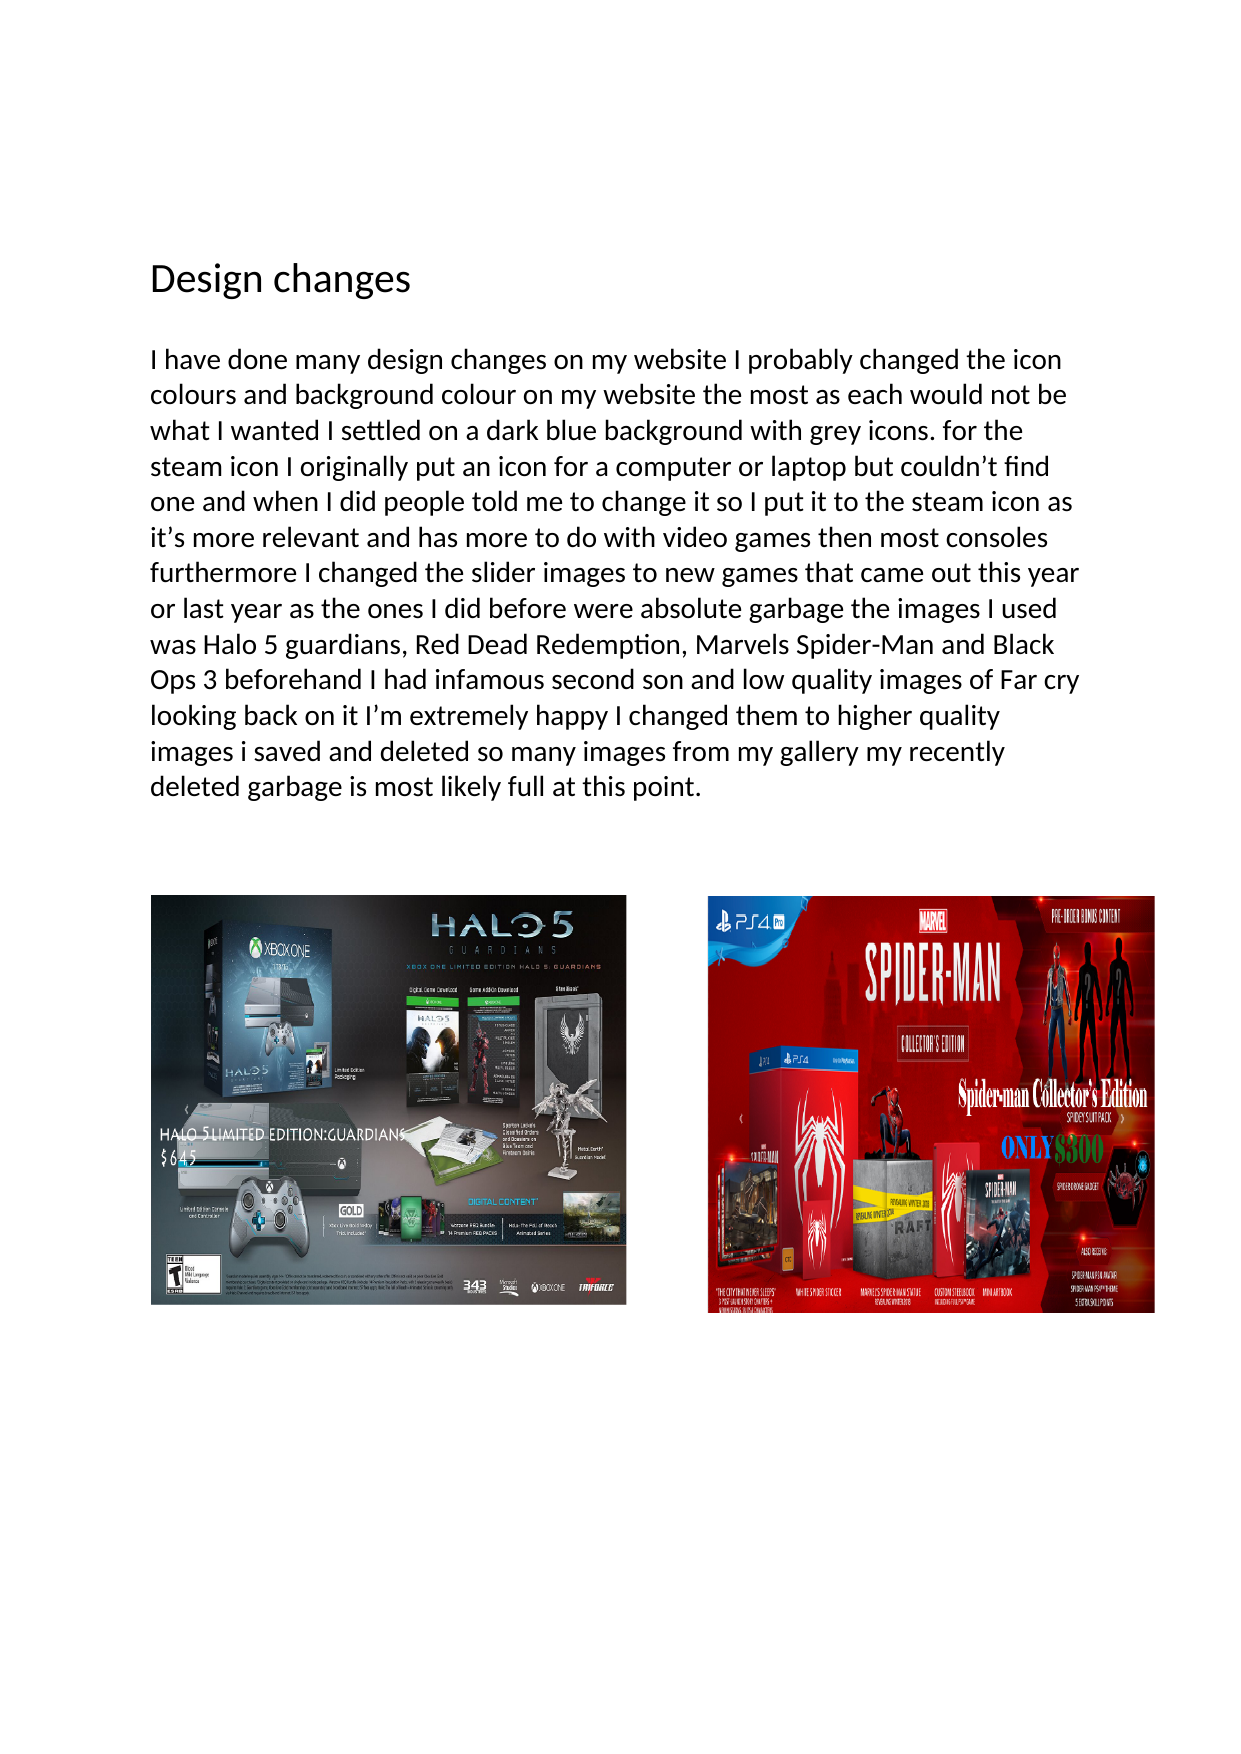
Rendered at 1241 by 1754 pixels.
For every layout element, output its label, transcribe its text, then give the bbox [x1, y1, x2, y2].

picture [707, 896, 1155, 1313]
text Design changes [150, 252, 1090, 302]
picture [150, 895, 627, 1308]
text I have done many design changes on my website I probably changed the icon colours and background colour on my website the most as each would not be what I wanted I settled on a dark blue background with grey icons. for the steam icon I originally put an icon for a computer or laptop but couldn’t find one and when I did people told me to change it so I put it to the steam icon as it’s more relevant and has more to do with video games then most consoles furthermore I changed the slider images to new games that came out this year or last year as the ones I did before were absolute garbage the images I used was Halo 5 guardians, Red Dead Redemption, Marvels Spider-Man and Black Ops 3 beforehand I had infamous second son and low quality images of Far cry looking back on it I’m extremely happy I changed them to higher quality images i saved and deleted so many images from my gallery my recently deleted garbage is most likely full at this point. [150, 341, 1090, 804]
